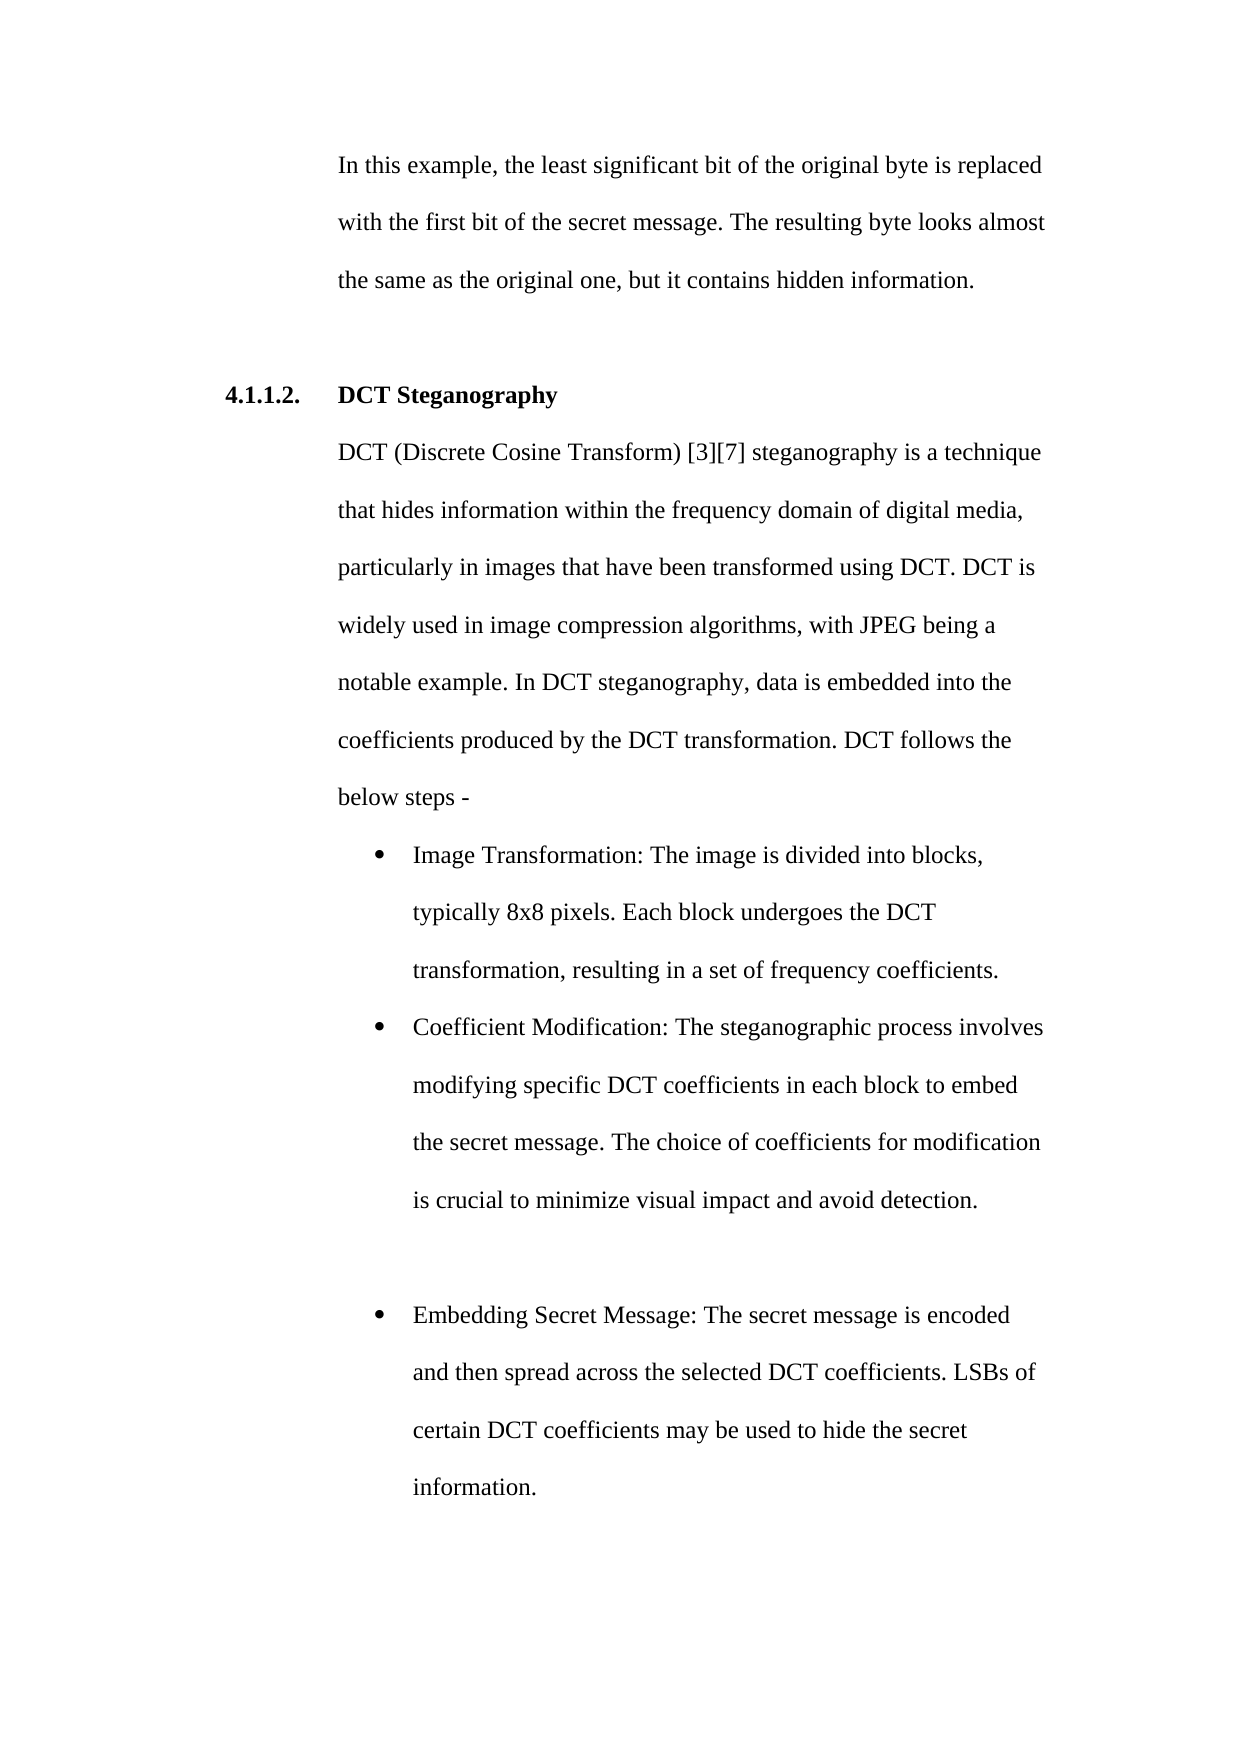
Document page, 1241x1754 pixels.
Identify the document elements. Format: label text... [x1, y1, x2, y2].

list In this example, the least significant bit of the original byte is replaced with the first bit of the secret message. The resulting byte looks almost the same as the original one, but it contains hidden information. [338, 150, 1052, 294]
list Embedding Secret Message: The secret message is encoded and then spread across the selected DCT coefficients. LSBs of certain DCT coefficients may be used to hide the secret information. [375, 1300, 1052, 1501]
list DCT Steganography [225, 380, 1052, 409]
list Image Transformation: The image is divided into blocks, typically 8x8 pixels. Each block undergoes the DCT transformation, resulting in a set of frequency coefficients. [375, 840, 1052, 984]
list DCT (Discrete Cosine Transform) [3][7] steganography is a technique that hides information within the frequency domain of digital media, particularly in images that have been transformed using DCT. DCT is widely used in image compression algorithms, with JPEG being a notable example. In DCT steganography, data is embedded into the coefficients produced by the DCT transformation. DCT follows the below steps - [338, 437, 1052, 811]
list Coefficient Modification: The steganographic process involves modifying specific DCT coefficients in each block to embed the secret message. The choice of coefficients for modification is crucial to minimize visual impact and avoid detection. [375, 1012, 1052, 1214]
